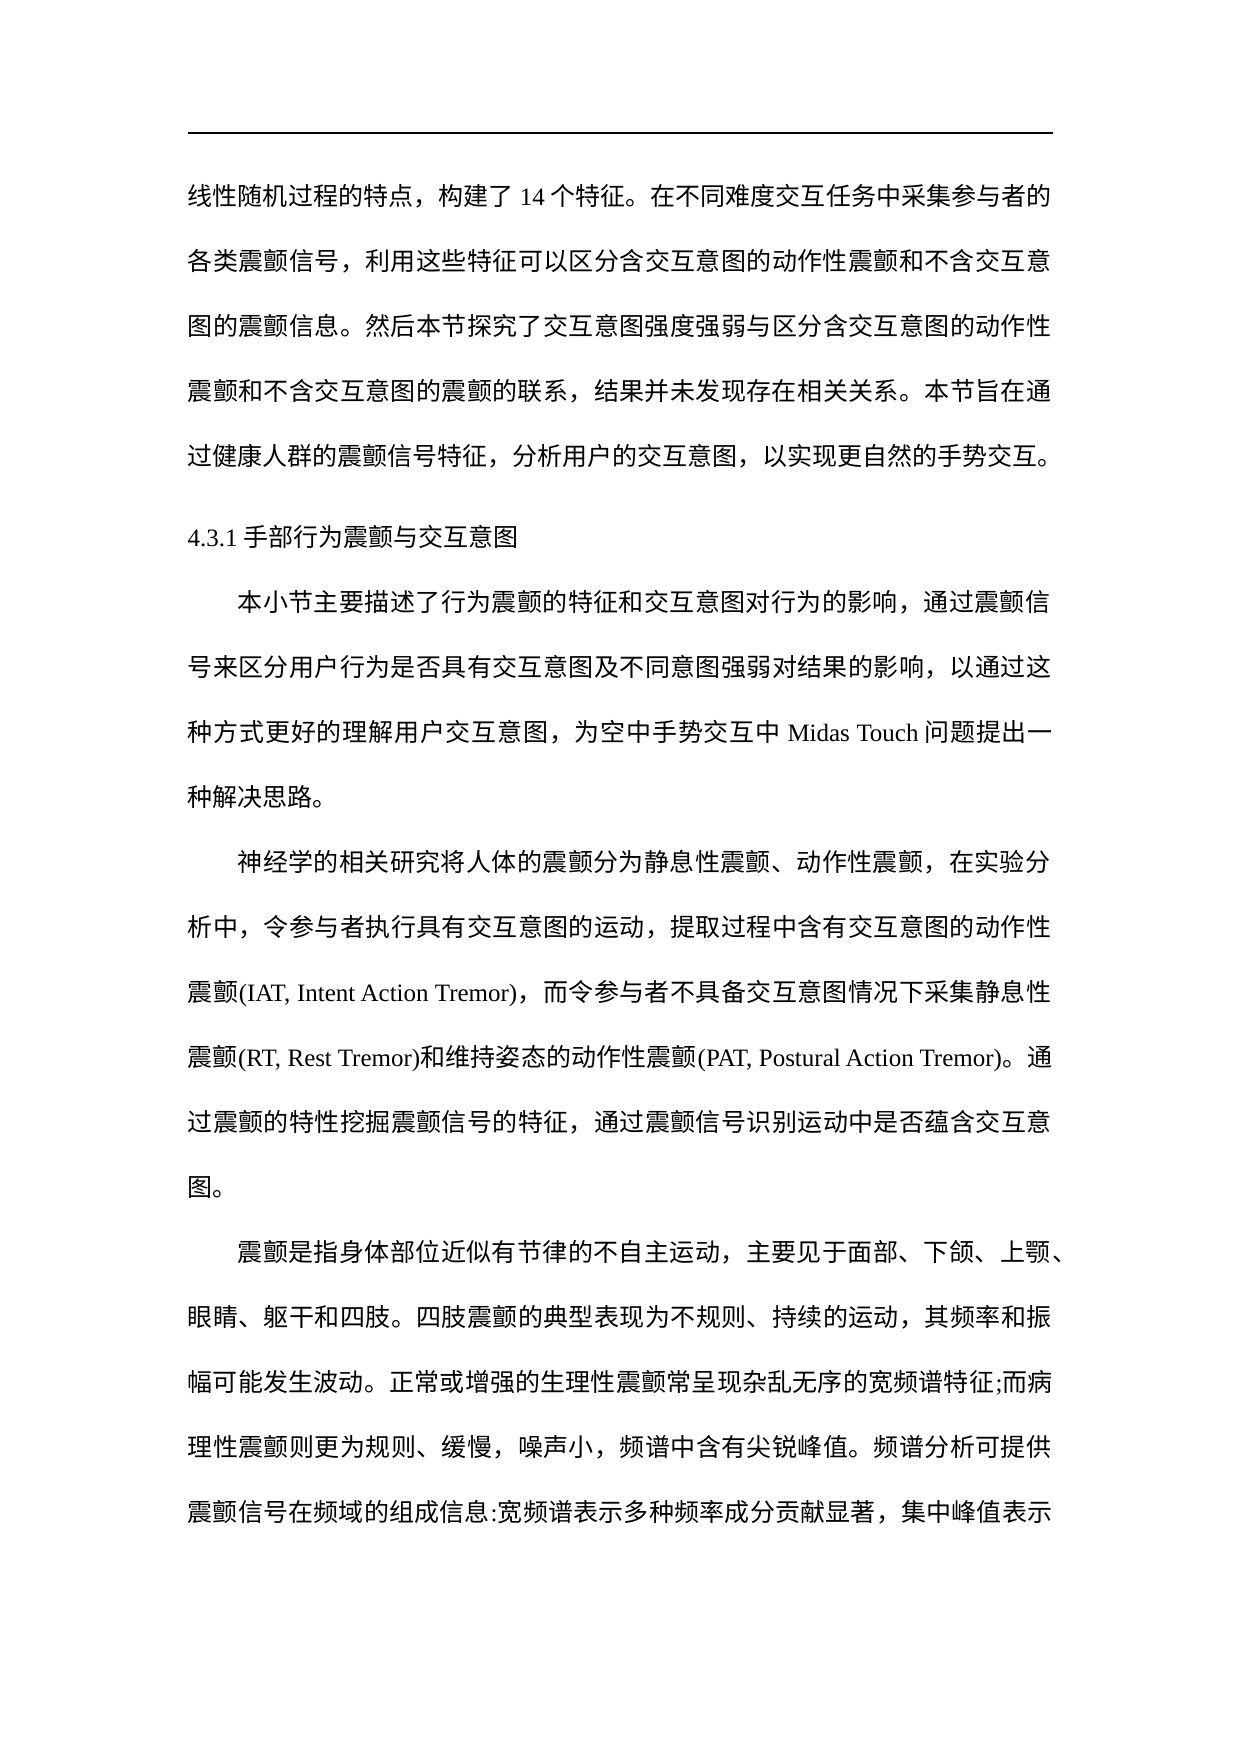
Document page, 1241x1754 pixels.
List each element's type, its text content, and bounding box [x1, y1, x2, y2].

text 本小节主要描述了行为震颤的特征和交互意图对行为的影响，通过震颤信号来区分用户行为是否具有交互意图及不同意图强弱对结果的影响，以通过这种方式更好的理解用户交互意图，为空中手势交互中Midas Touch问题提出一种解决思路。 [187, 568, 1053, 828]
text 神经学的相关研究将人体的震颤分为静息性震颤、动作性震颤，在实验分析中，令参与者执行具有交互意图的运动，提取过程中含有交互意图的动作性震颤(IAT, Intent Action Tremor)，而令参与者不具备交互意图情况下采集静息性震颤(RT, Rest Tremor)和维持姿态的动作性震颤(PAT, Postural Action Tremor)。通过震颤的特性挖掘震颤信号的特征，通过震颤信号识别运动中是否蕴含交互意图。 [187, 828, 1053, 1218]
subtitle 4.3.1 手部行为震颤与交互意图 [187, 503, 1053, 568]
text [187, 162, 1053, 487]
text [187, 1218, 1053, 1543]
